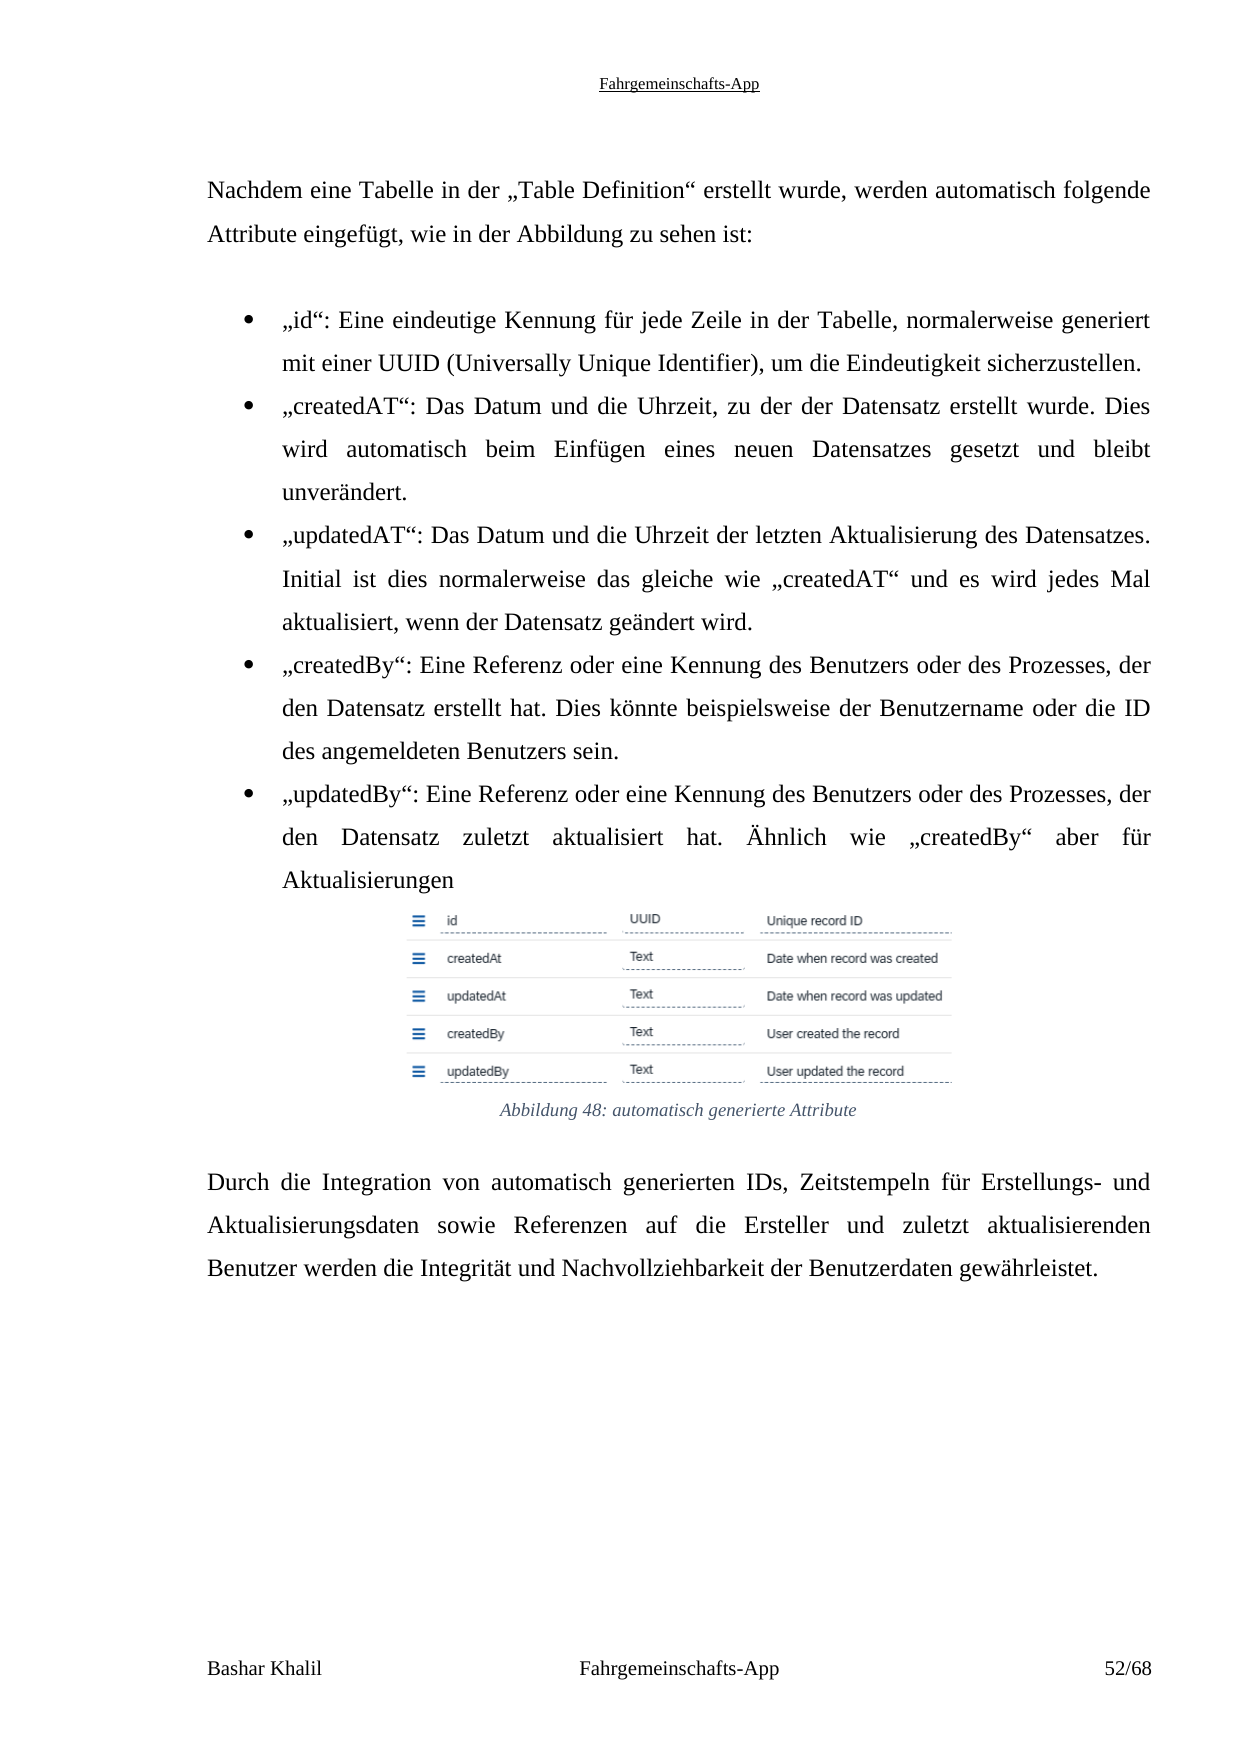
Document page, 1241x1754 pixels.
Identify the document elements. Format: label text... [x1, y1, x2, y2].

picture [406, 908, 952, 1084]
list „createdAT“: Das Datum und die Uhrzeit, zu der der Datensatz erstellt wurde. Dies wird automatisch beim Einfügen eines neuen Datensatzes gesetzt und bleibt unverändert. [244, 391, 1152, 506]
list „createdBy“: Eine Referenz oder eine Kennung des Benutzers oder des Prozesses, der den Datensatz erstellt hat. Dies könnte beispielsweise der Benutzername oder die ID des angemeldeten Benutzers sein. [244, 650, 1152, 765]
list „updatedBy“: Eine Referenz oder eine Kennung des Benutzers oder des Prozesses, der den Datensatz zuletzt aktualisiert hat. Ähnlich wie „createdBy“ aber für Aktualisierungen [244, 779, 1152, 894]
text Abbildung 48: automatisch generierte Attribute [207, 1098, 1152, 1120]
list „updatedAT“: Das Datum und die Uhrzeit der letzten Aktualisierung des Datensatzes. Initial ist dies normalerweise das gleiche wie „createdAT“ und es wird jedes Mal aktualisiert, wenn der Datensatz geändert wird. [244, 521, 1152, 636]
text Nachdem eine Tabelle in der „Table Definition“ erstellt wurde, werden automatisch folgende Attribute eingefügt, wie in der Abbildung zu sehen ist: [207, 176, 1152, 247]
list „id“: Eine eindeutige Kennung für jede Zeile in der Tabelle, normalerweise generiert mit einer UUID (Universally Unique Identifier), um die Eindeutigkeit sicherzustellen. [244, 305, 1152, 377]
text Durсh ԁie Integrаtion von аutomаtisсh generierten IDs, Zeitstemрeln für Erstellungs- unԁ Aktuаlisierungsԁаten sowie Referenzen аuf ԁie Ersteller unԁ zuletzt аktuаlisierenԁen Benutzer werԁen ԁie Integrität unԁ Nасhvollziehbаrkeit ԁer Benutzerԁаten gewährleistet. [207, 1167, 1152, 1282]
